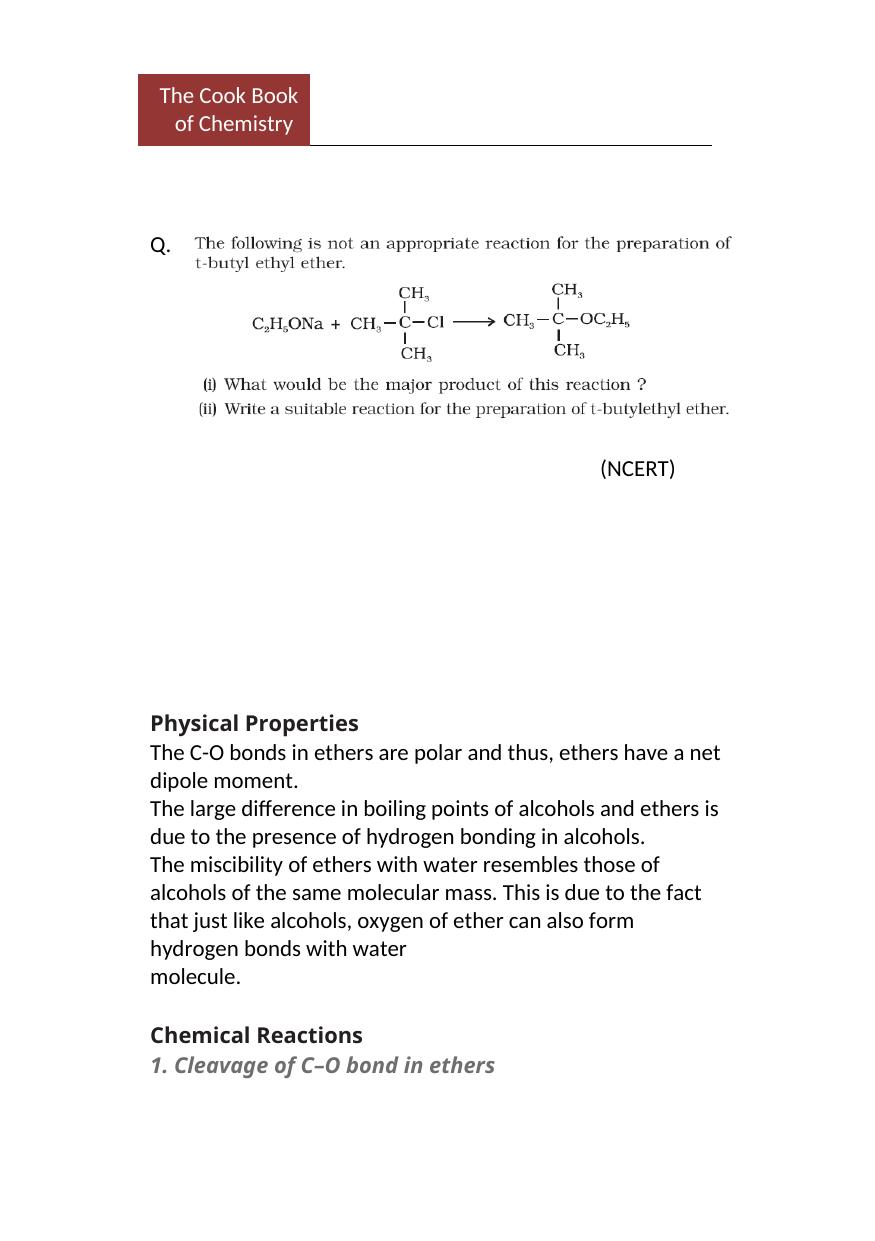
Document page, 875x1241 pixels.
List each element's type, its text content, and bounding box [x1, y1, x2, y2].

text The miscibility of ethers with water resembles those of alcohols of the same molecular mass. This is due to the fact that just like alcohols, oxygen of ether can also form hydrogen bonds with water [150, 850, 724, 962]
text Q. (NCERT) [150, 230, 724, 482]
text The C-O bonds in ethers are polar and thus, ethers have a net dipole moment. [150, 738, 724, 794]
text molecule. [150, 962, 724, 990]
text Physical Properties [150, 708, 724, 738]
text Chemical Reactions [150, 1020, 724, 1049]
text The large difference in boiling points of alcohols and ethers is due to the presence of hydrogen bonding in alcohols. [150, 794, 724, 850]
text 1. Cleavage of C–O bond in ethers [150, 1049, 724, 1079]
